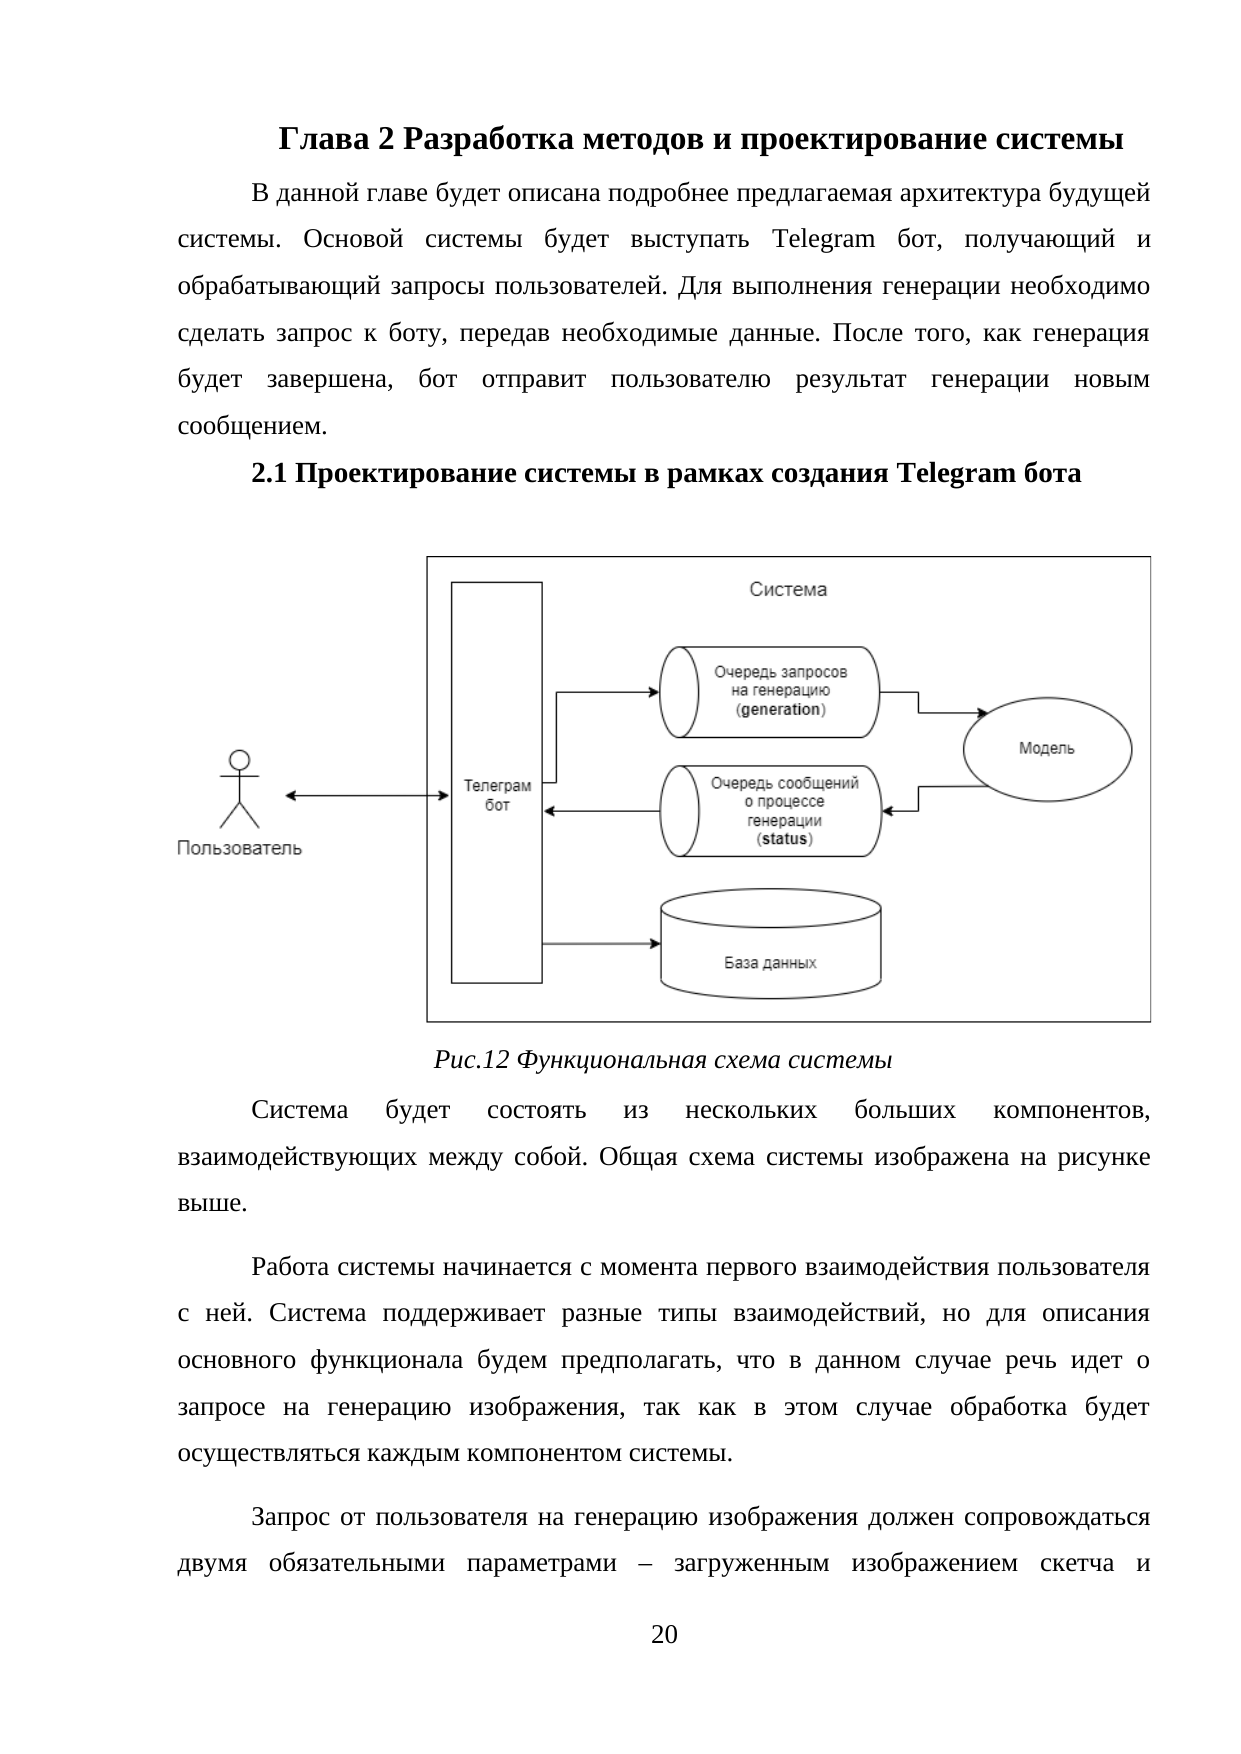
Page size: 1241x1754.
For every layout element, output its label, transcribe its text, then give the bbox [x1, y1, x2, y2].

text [177, 1499, 1152, 1577]
text Рис.12 Функциональная схема системы [177, 1043, 1152, 1074]
text Глава 2 Разработка методов и проектирование системы [251, 118, 1152, 156]
picture [177, 556, 1152, 1024]
text В данной главе будет описана подробнее предлагаемая архитектура будущей системы. Основой системы будет выступать Telegram бот, получающий и обрабатывающий запросы пользователей. Для выполнения генерации необходимо сделать запрос к боту, передав необходимые данные. После того, как генерация будет завершена, бот отправит пользователю результат генерации новым сообщением. [177, 176, 1152, 440]
text Работа системы начинается с момента первого взаимодействия пользователя с ней. Система поддерживает разные типы взаимодействий, но для описания основного функционала будем предполагать, что в данном случае речь идет о запросе на генерацию изображения, так как в этом случае обработка будет осуществляться каждым компонентом системы. [177, 1249, 1152, 1467]
text Система будет состоять из нескольких больших компонентов, взаимодействующих между собой. Общая схема системы изображена на рисунке выше. [177, 1093, 1152, 1217]
text 2.1 Проектирование системы в рамках создания Telegram бота [177, 456, 1152, 489]
